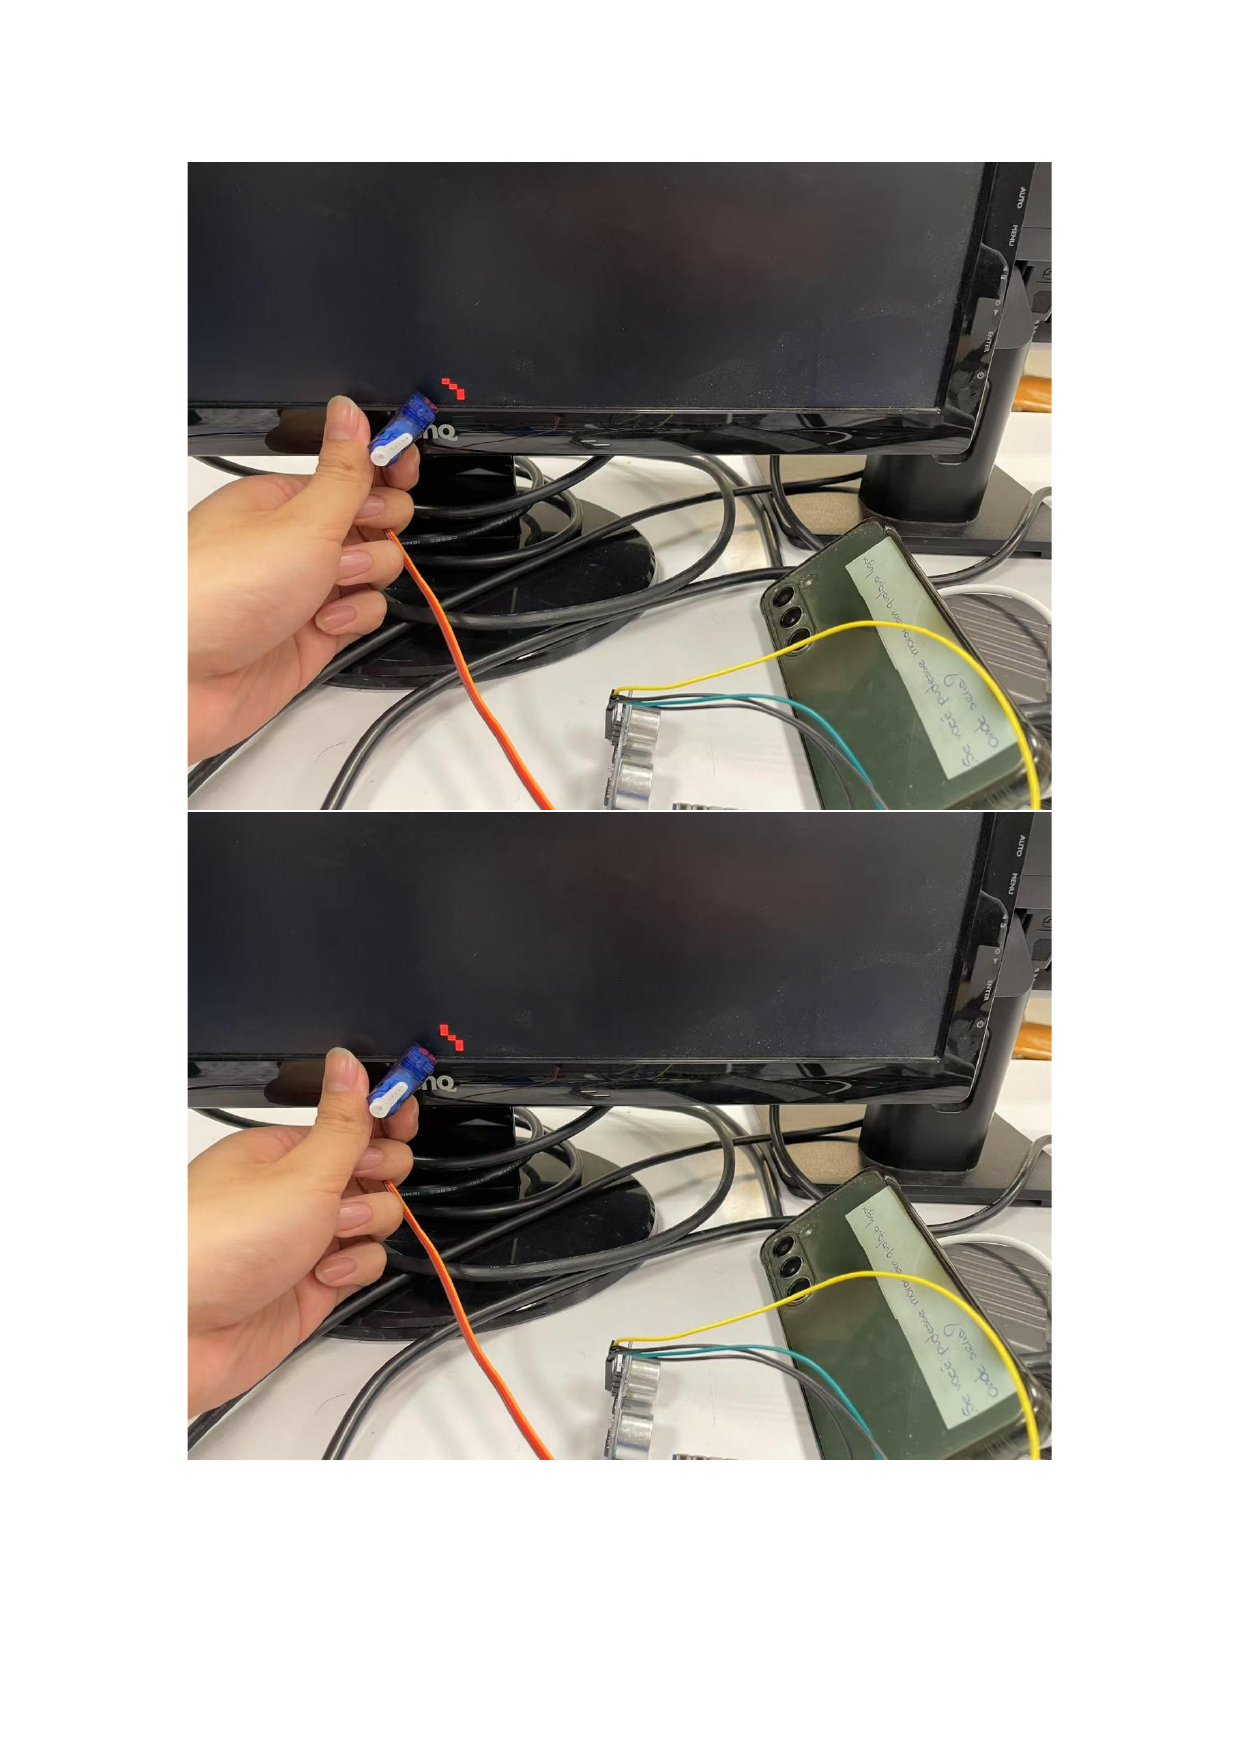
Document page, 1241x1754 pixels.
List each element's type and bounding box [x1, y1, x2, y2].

picture [187, 812, 1052, 1460]
picture [187, 162, 1052, 810]
